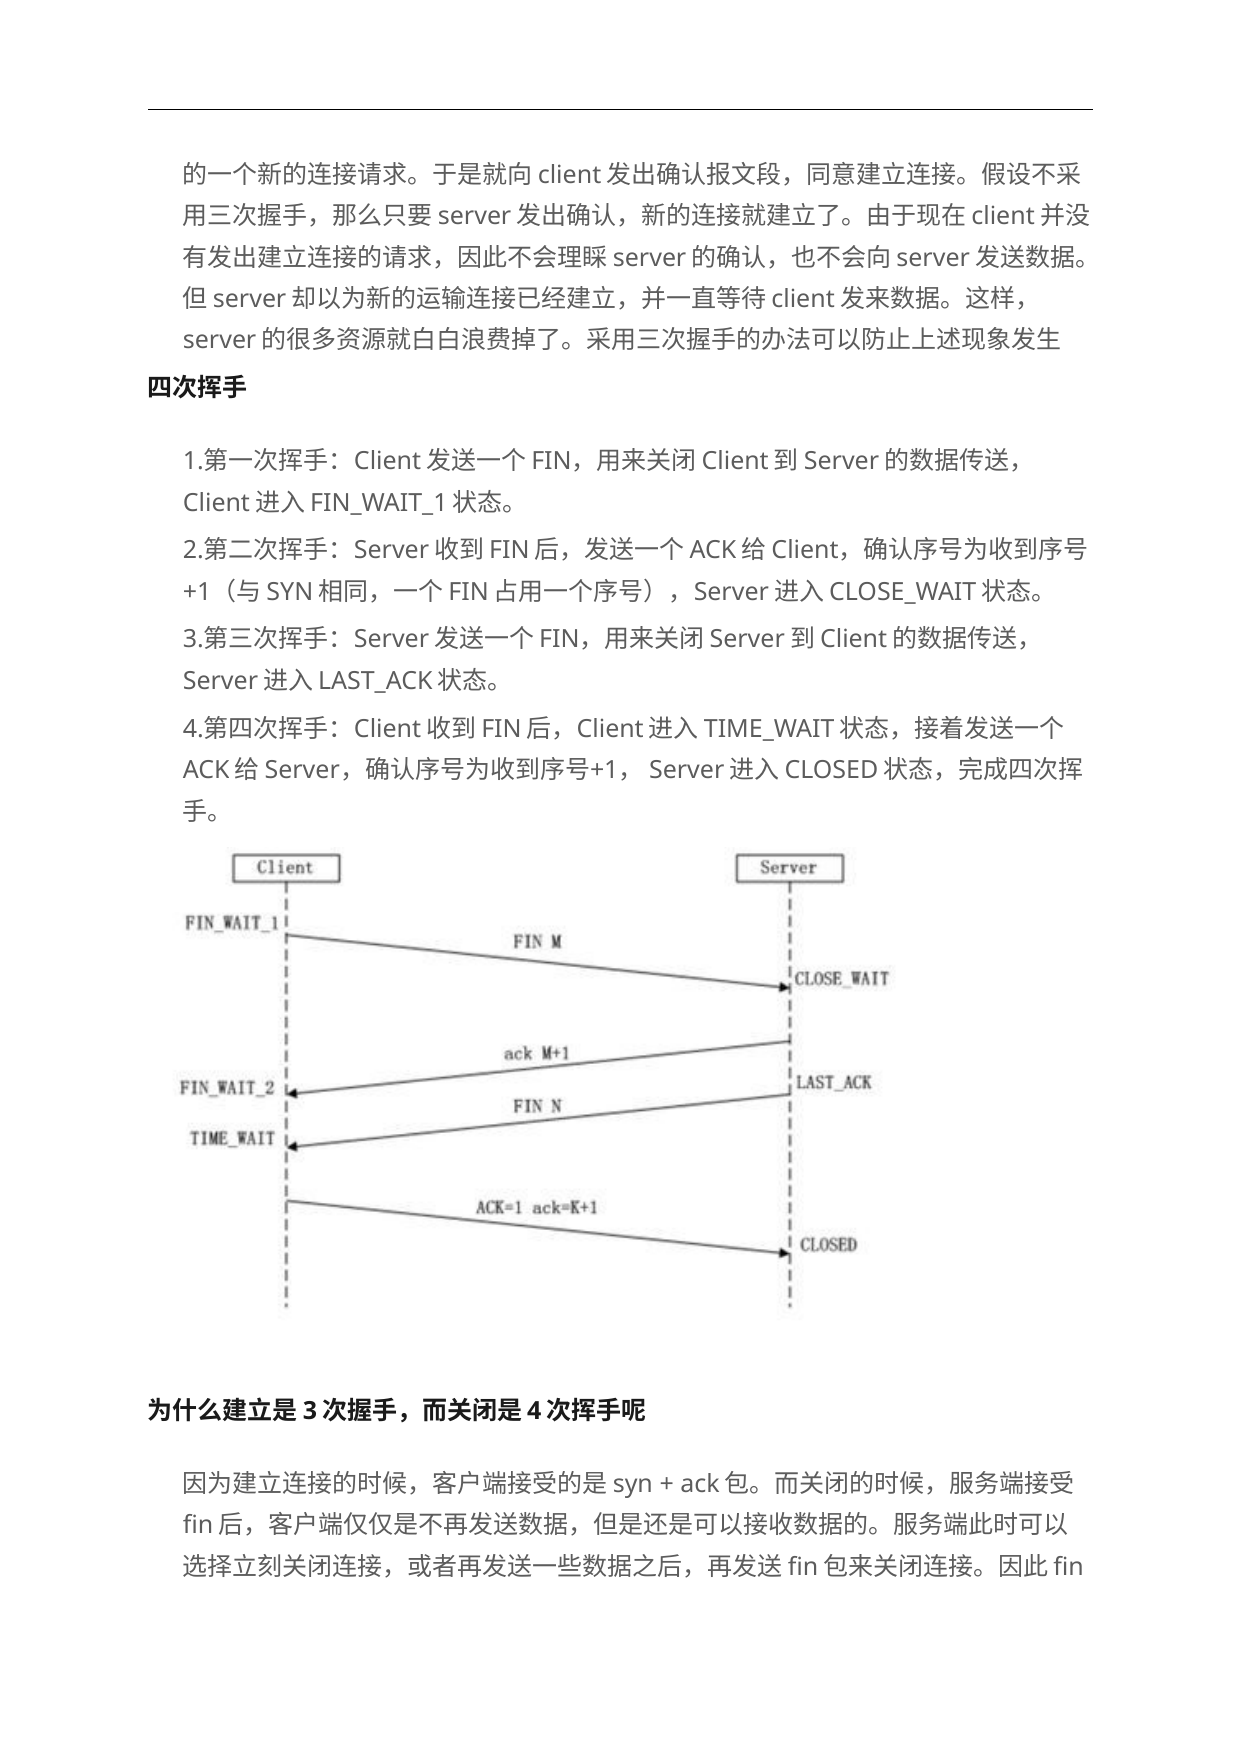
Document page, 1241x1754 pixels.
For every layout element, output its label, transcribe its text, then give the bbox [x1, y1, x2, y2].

list 1.第一次挥手：Client发送一个FIN，用来关闭Client到Server的数据传送，Client进入FIN_WAIT_1状态。 [183, 438, 1093, 521]
picture [147, 847, 968, 1322]
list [183, 1461, 1093, 1585]
list 2.第二次挥手：Server收到FIN后，发送一个ACK给Client，确认序号为收到序号+1（与SYN相同，一个FIN占用一个序号），Server进入CLOSE_WAIT状态。 [183, 527, 1093, 610]
list 4.第四次挥手：Client收到FIN后，Client进入TIME_WAIT状态，接着发送一个ACK给Server，确认序号为收到序号+1， Server进入CLOSED状态，完成四次挥手。 [183, 706, 1093, 830]
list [183, 151, 1093, 239]
subtitle 为什么建立是3次握手，而关闭是4次挥手呢 [148, 1388, 1093, 1429]
subtitle 四次挥手 [148, 365, 1093, 406]
list 3.第三次挥手：Server发送一个FIN，用来关闭Server到Client的数据传送，Server进入LAST_ACK状态。 [183, 616, 1093, 699]
